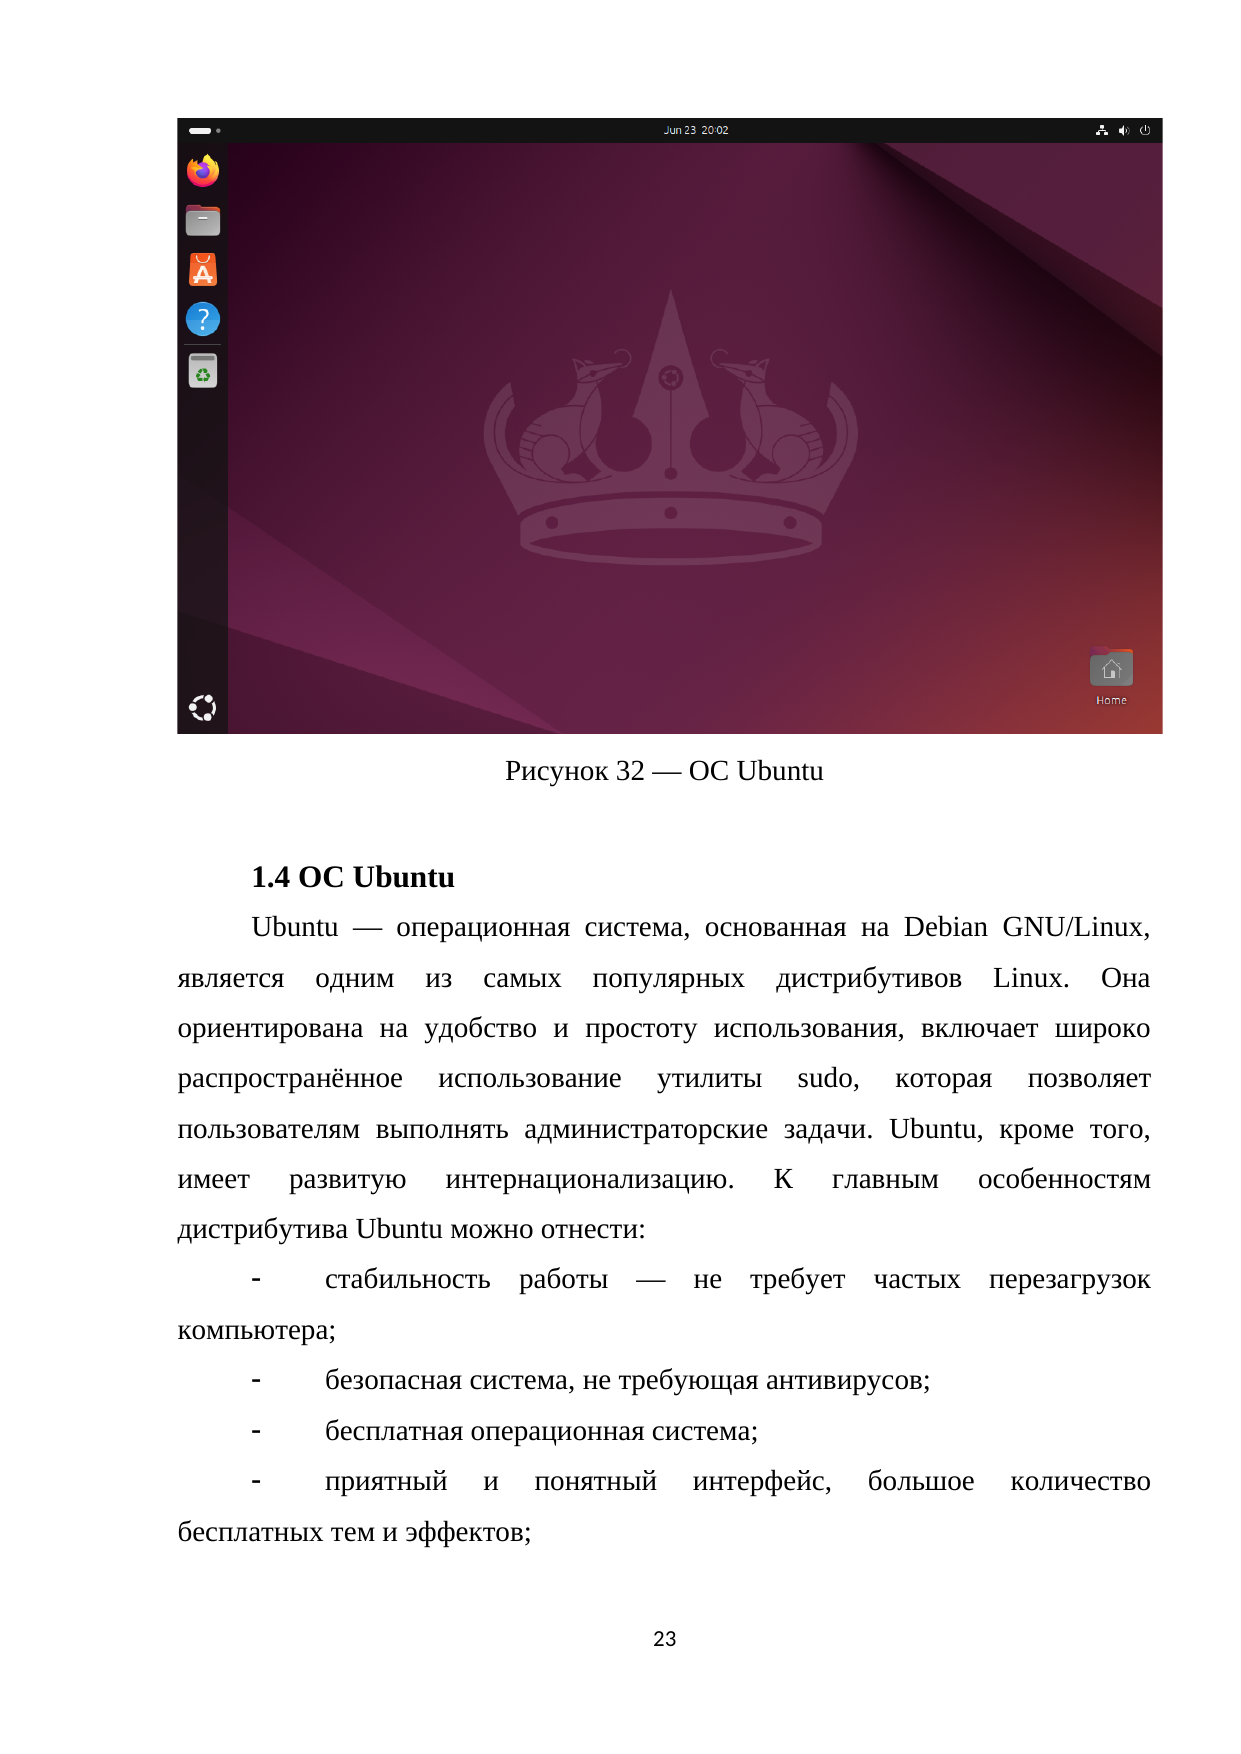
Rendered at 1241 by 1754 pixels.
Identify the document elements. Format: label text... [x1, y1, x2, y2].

subtitle 1.4 ОС Ubuntu [251, 858, 1152, 894]
text Ubuntu — операционная система, основанная на Debian GNU/Linux, является одним из самых популярных дистрибутивов Linux. Она ориентирована на удобство и простоту использования, включает широко распространённое использование утилиты sudo, которая позволяет пользователям выполнять администраторские задачи. Ubuntu, кроме того, имеет развитую интернационализацию. К главным особенностям дистрибутива Ubuntu можно отнести: [177, 909, 1152, 1245]
picture [177, 118, 1163, 734]
list стабильность работы — не требует частых перезагрузок компьютера; [177, 1262, 1152, 1346]
text Рисунок 32 — ОС Ubuntu [177, 753, 1152, 786]
list безопасная система, не требующая антивирусов; [177, 1362, 1152, 1396]
list приятный и понятный интерфейс, большое количество бесплатных тем и эффектов; [177, 1463, 1152, 1547]
list бесплатная операционная система; [177, 1413, 1152, 1446]
